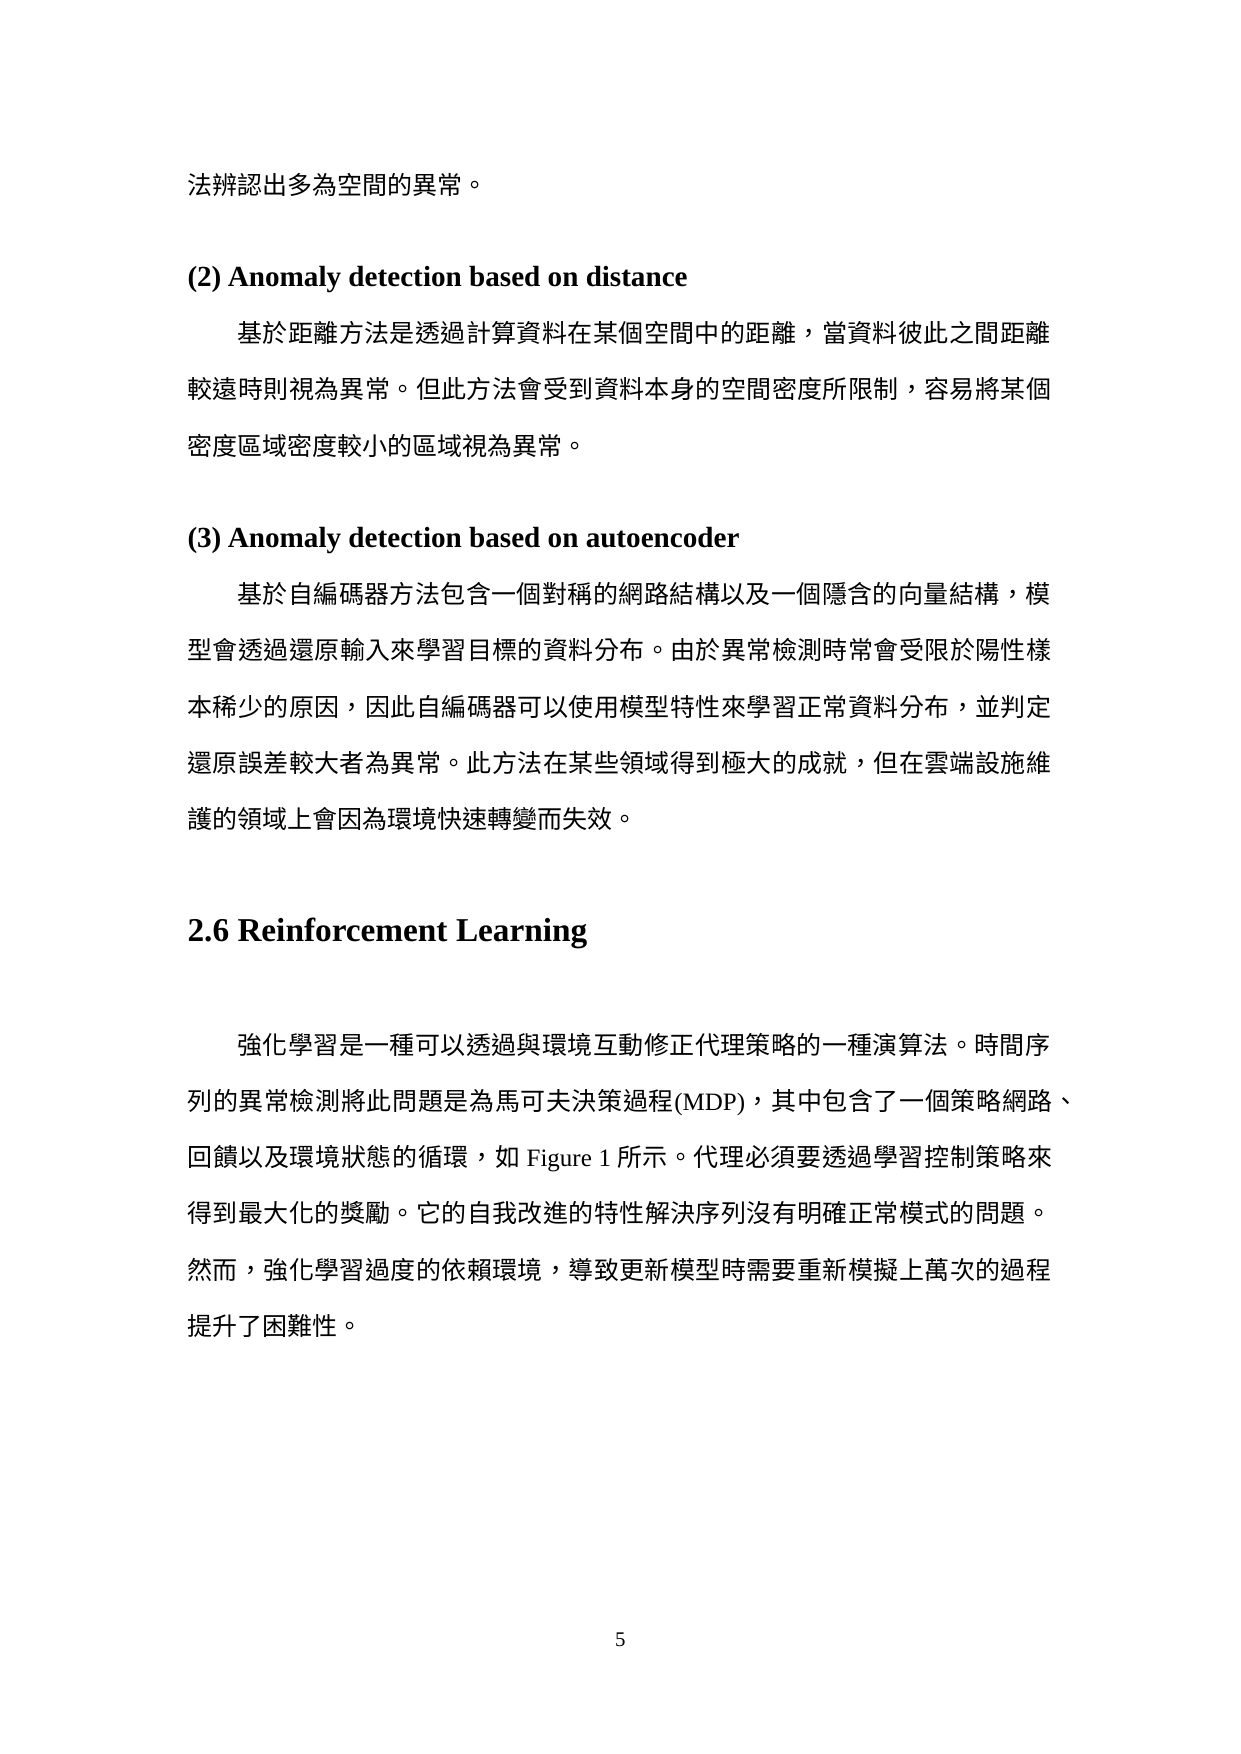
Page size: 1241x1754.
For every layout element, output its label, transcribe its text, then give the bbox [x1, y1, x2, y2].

text 基於自編碼器方法包含一個對稱的網路結構以及一個隱含的向量結構，模型會透過還原輸入來學習目標的資料分布。由於異常檢測時常會受限於陽性樣本稀少的原因，因此自編碼器可以使用模型特性來學習正常資料分布，並判定還原誤差較大者為異常。此方法在某些領域得到極大的成就，但在雲端設施維護的領域上會因為環境快速轉變而失效。 [187, 574, 1053, 836]
text 強化學習是一種可以透過與環境互動修正代理策略的一種演算法。時間序列的異常檢測將此問題是為馬可夫決策過程(MDP)，其中包含了一個策略網路、回饋以及環境狀態的循環，如Figure 1所示。代理必須要透過學習控制策略來得到最大化的獎勵。它的自我改進的特性解決序列沒有明確正常模式的問題。然而，強化學習過度的依賴環境，導致更新模型時需要重新模擬上萬次的過程，提升了困難性。 [187, 1024, 1053, 1343]
text (2) Anomaly detection based on distance [187, 258, 1053, 295]
text 基於距離方法是透過計算資料在某個空間中的距離，當資料彼此之間距離較遠時則視為異常。但此方法會受到資料本身的空間密度所限制，容易將某個密度區域密度較小的區域視為異常。 [187, 313, 1053, 463]
subtitle 2.6 Reinforcement Learning [187, 892, 1053, 967]
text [187, 164, 1053, 202]
text (3) Anomaly detection based on autoencoder [187, 518, 1053, 556]
